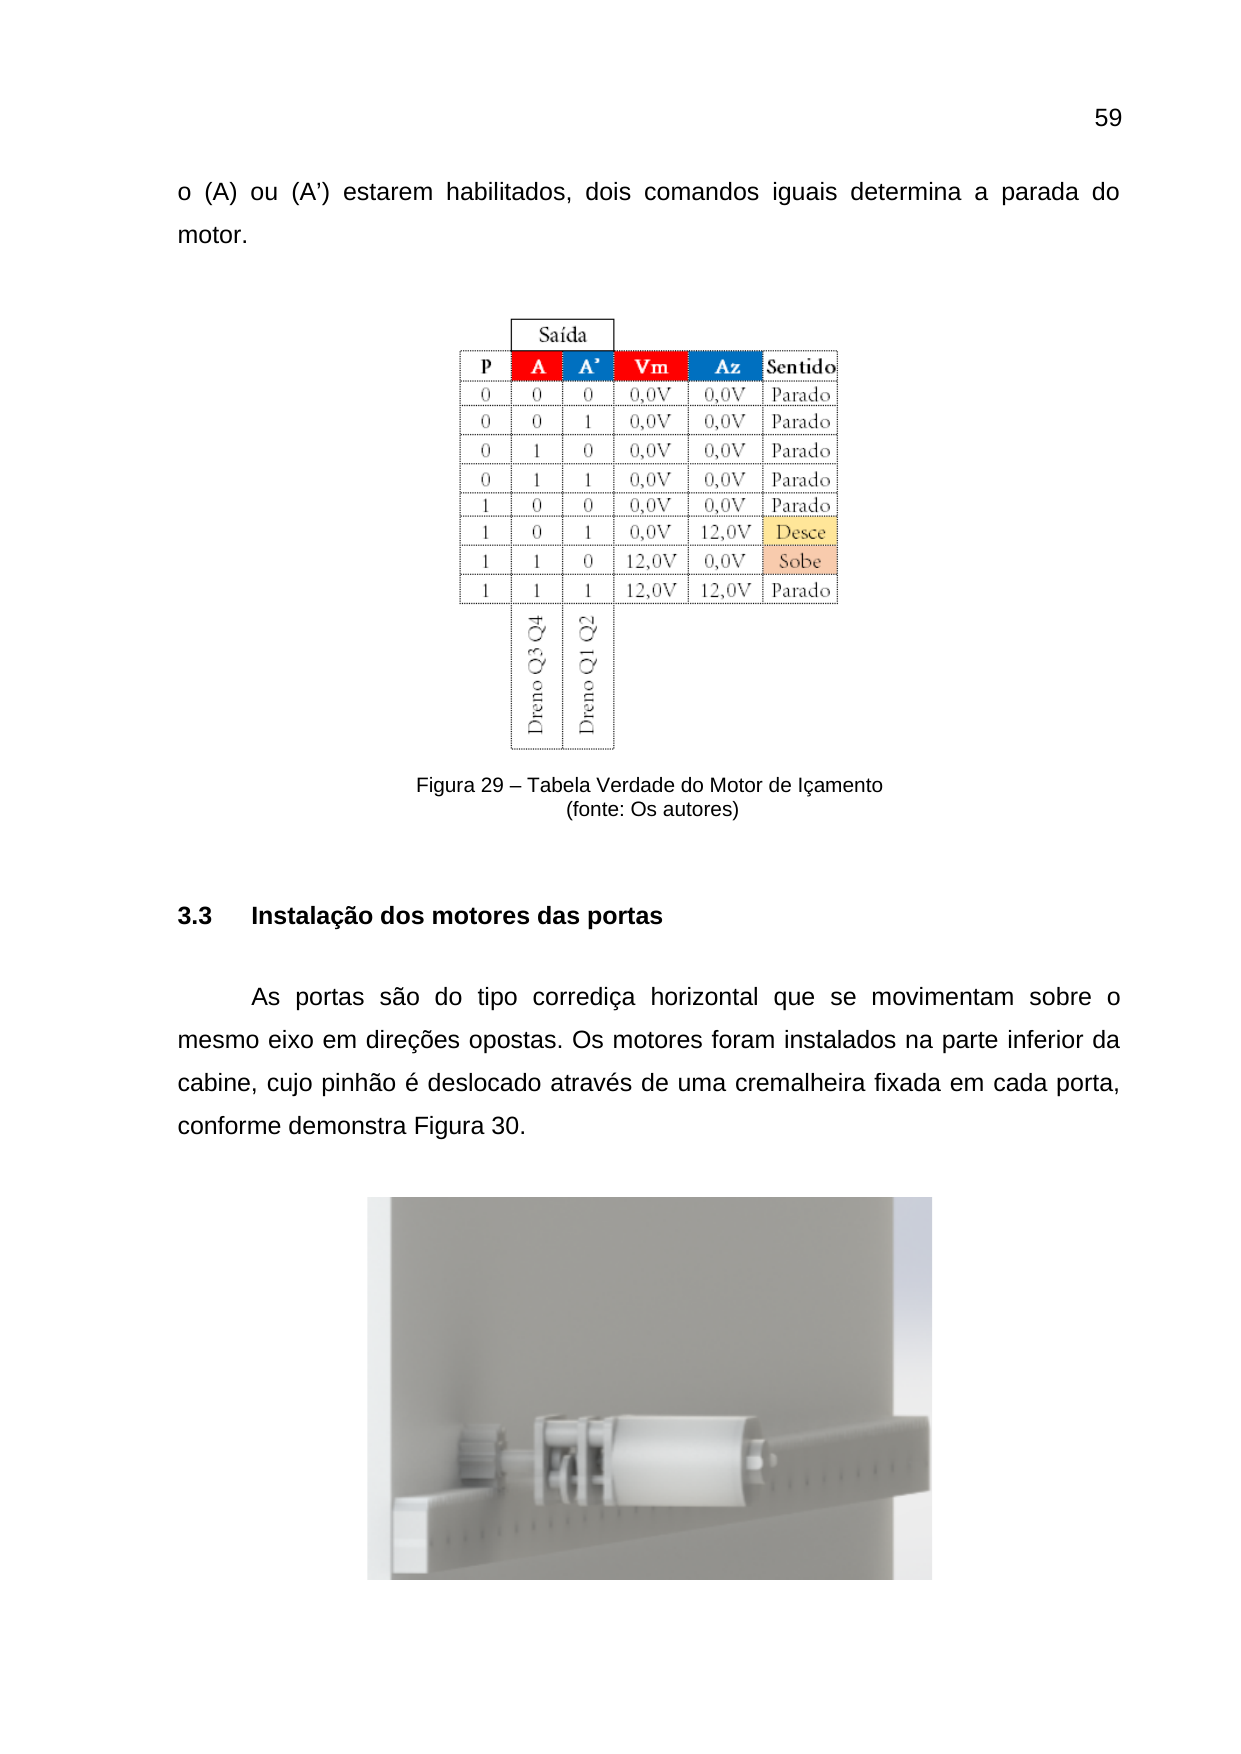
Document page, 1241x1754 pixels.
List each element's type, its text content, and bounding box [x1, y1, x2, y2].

picture [448, 306, 852, 759]
subtitle Instalação dos motores das portas [177, 901, 1122, 930]
text (fonte: Os autores) [177, 797, 1122, 821]
text As portas são do tipo corrediça horizontal que se movimentam sobre o mesmo eixo em direções opostas. Os motores foram instalados na parte inferior da cabine, cujo pinhão é deslocado através de uma cremalheira fixada em cada porta, conforme demonstra Figura 30. [177, 982, 1122, 1140]
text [177, 177, 1122, 249]
picture [367, 1197, 933, 1580]
